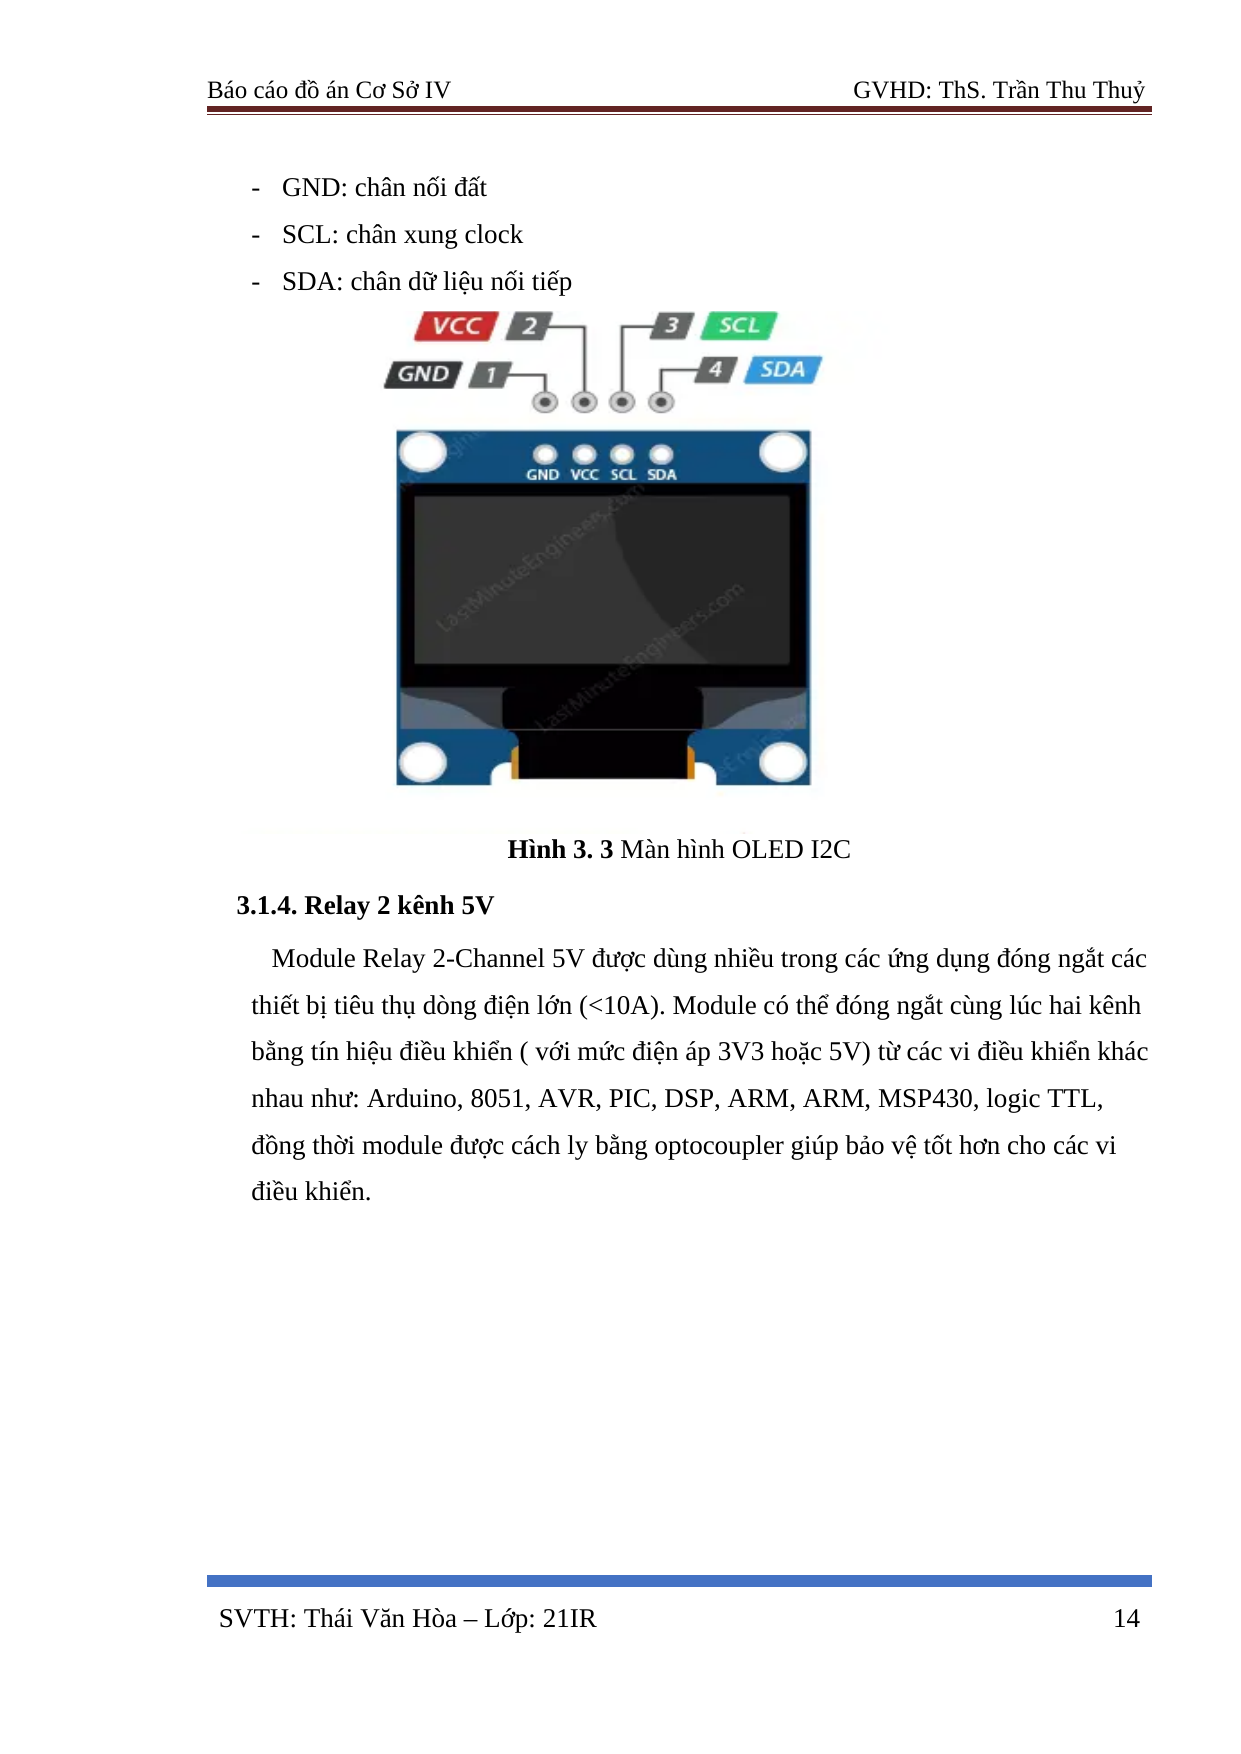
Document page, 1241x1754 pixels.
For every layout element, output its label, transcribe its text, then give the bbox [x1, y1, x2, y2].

picture [221, 311, 986, 834]
text - GND: chân nối đất [251, 171, 1152, 202]
text Hình 3. 3 Màn hình OLED I2C [207, 833, 1152, 864]
text - SCL: chân xung clock [251, 218, 1152, 249]
text Module Relay 2-Channel 5V được dùng nhiều trong các ứng dụng đóng ngắt các thiết bị tiêu thụ dòng điện lớn (<10A). Module có thể đóng ngắt cùng lúc hai kênh bằng tín hiệu điều khiển ( với mức điện áp 3V3 hoặc 5V) từ các vi điều khiển khác nhau như: Arduino, 8051, AVR, PIC, DSP, ARM, ARM, MSP430, logic TTL, đồng thời module được cách ly bằng optocoupler giúp bảo vệ tốt hơn cho các vi điều khiển. [251, 942, 1152, 1207]
text - SDA: chân dữ liệu nối tiếp [251, 265, 1152, 296]
subtitle 3.1.4. Relay 2 kênh 5V [236, 889, 1152, 920]
